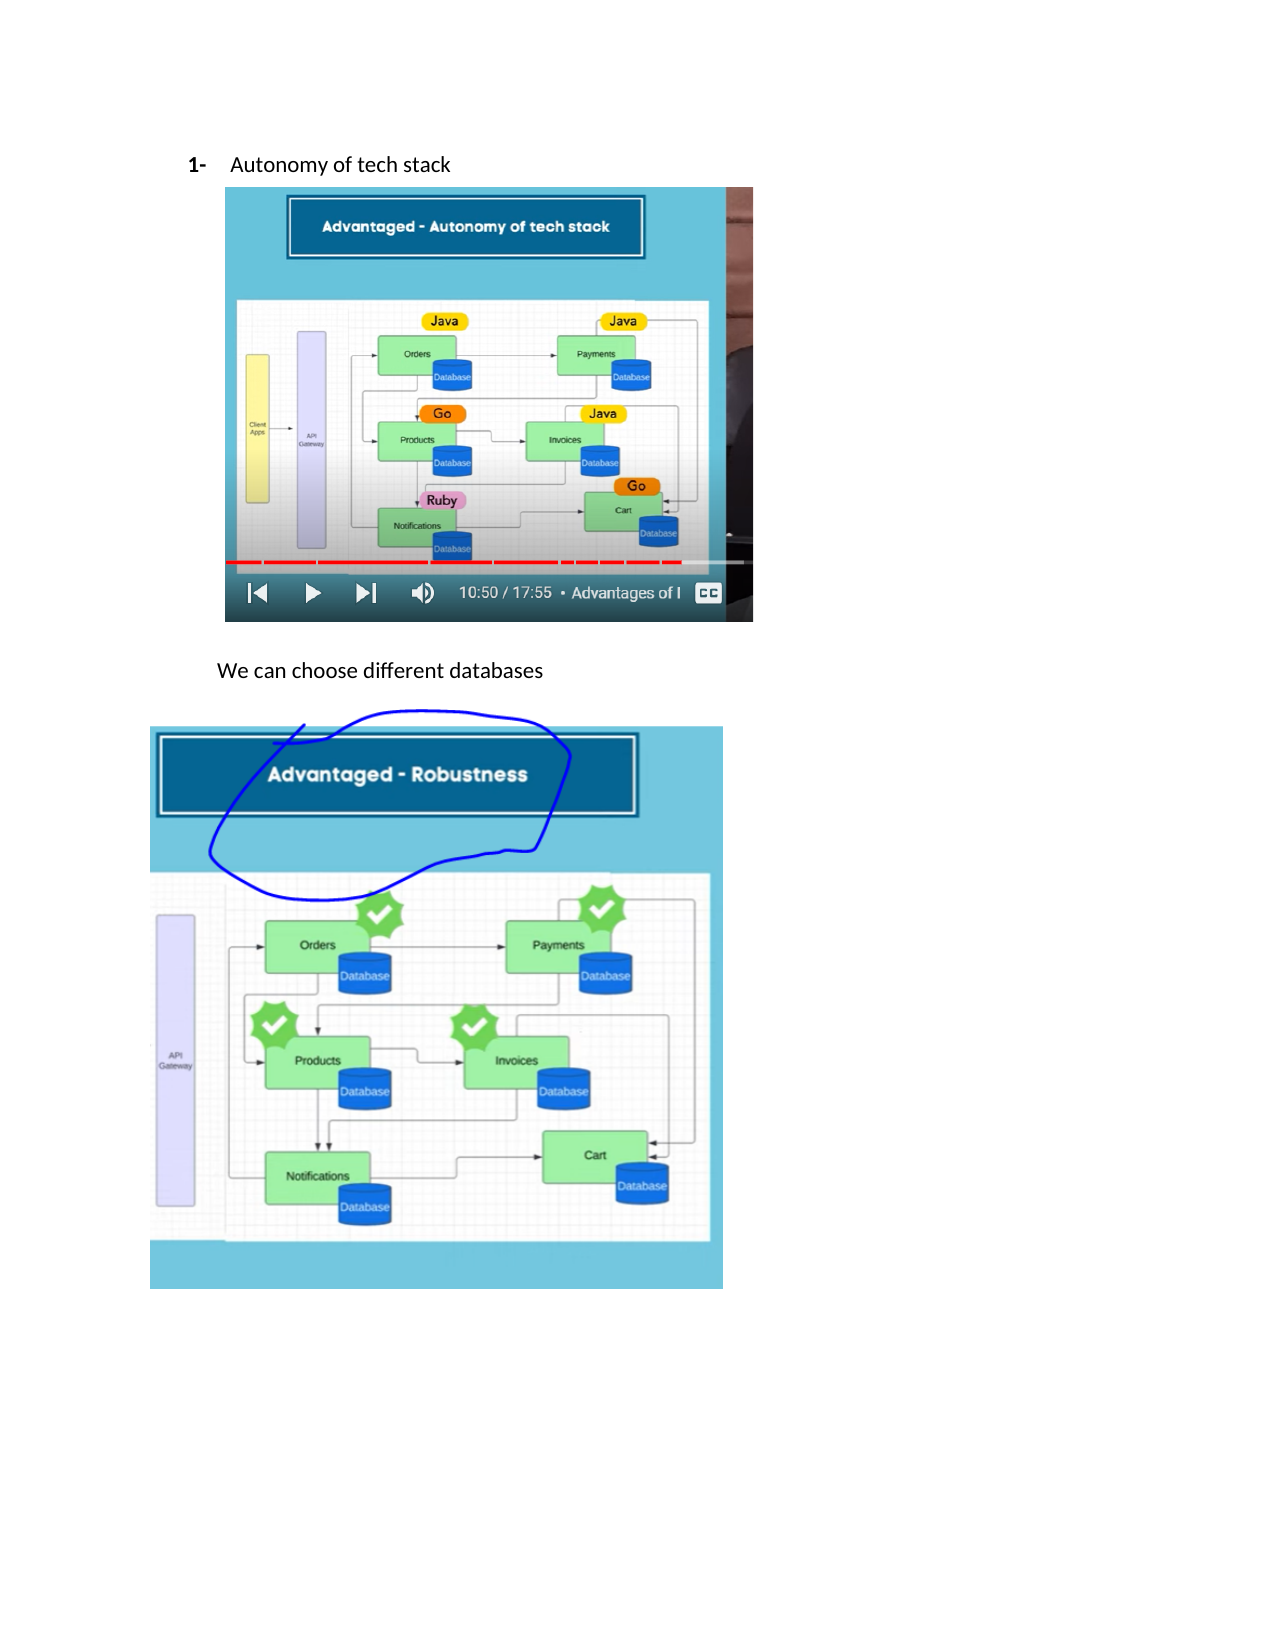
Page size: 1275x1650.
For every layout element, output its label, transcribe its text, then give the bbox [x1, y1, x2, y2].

list Autonomy of tech stack [187, 150, 1125, 178]
picture [150, 709, 723, 1289]
text We can choose different databases [150, 656, 1125, 684]
picture [225, 182, 754, 632]
